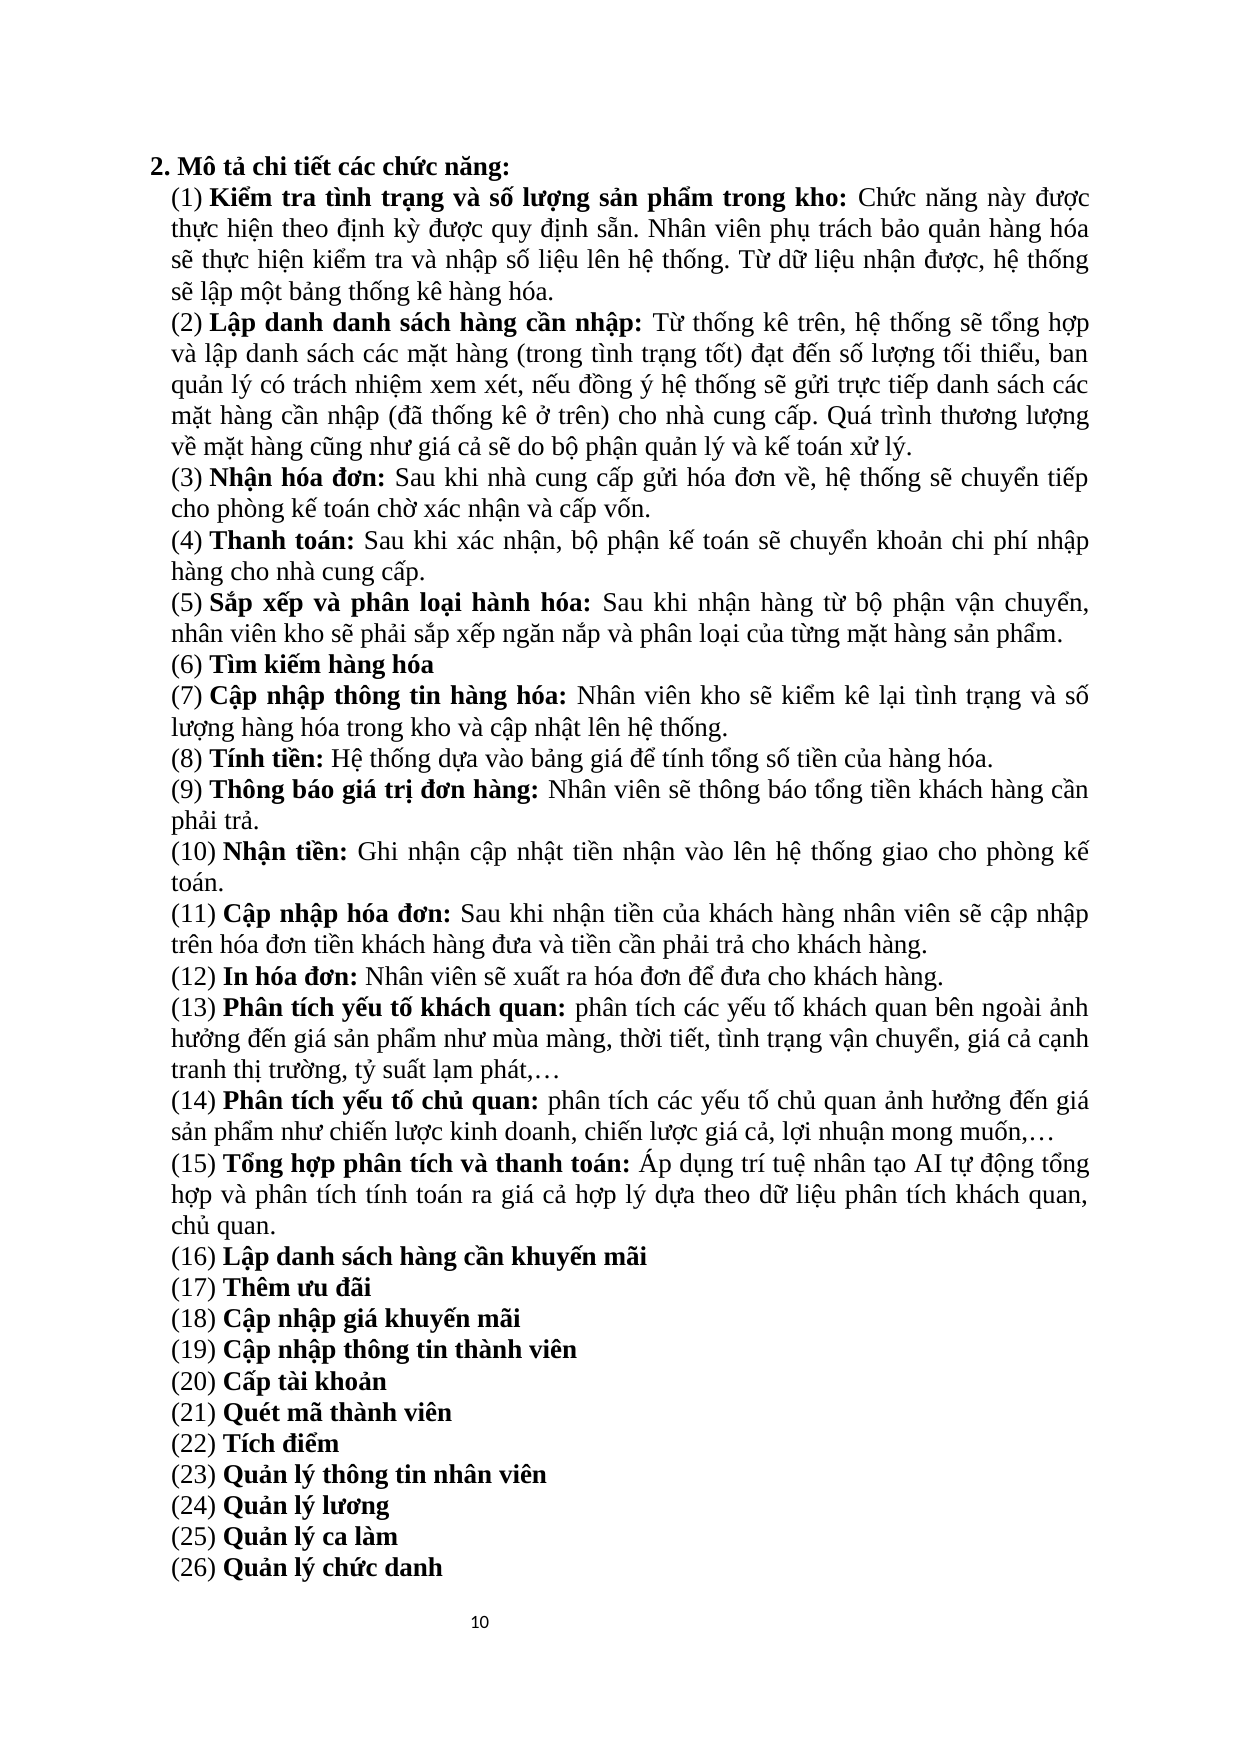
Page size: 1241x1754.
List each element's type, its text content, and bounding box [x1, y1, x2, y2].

list Tích điểm [171, 1427, 1090, 1458]
list Quản lý lương [171, 1489, 1090, 1520]
list Cập nhập giá khuyến mãi [171, 1302, 1090, 1333]
list In hóa đơn: Nhân viên sẽ xuất ra hóa đơn để đưa cho khách hàng. [171, 960, 1090, 991]
list Cập nhập hóa đơn: Sau khi nhận tiền của khách hàng nhân viên sẽ cập nhập trên hóa đơn tiền khách hàng đưa và tiền cần phải trả cho khách hàng. [171, 897, 1090, 960]
list Quét mã thành viên [171, 1396, 1090, 1427]
list Tính tiền: Hệ thống dựa vào bảng giá để tính tổng số tiền của hàng hóa. [171, 742, 1090, 773]
list Nhận hóa đơn: Sau khi nhà cung cấp gửi hóa đơn về, hệ thống sẽ chuyển tiếp cho phòng kế toán chờ xác nhận và cấp vốn. [171, 461, 1090, 524]
list Phân tích yếu tố khách quan: phân tích các yếu tố khách quan bên ngoài ảnh hưởng đến giá sản phẩm như mùa màng, thời tiết, tình trạng vận chuyển, giá cả cạnh tranh thị trường, tỷ suất lạm phát,… [171, 991, 1090, 1084]
list Thêm ưu đãi [171, 1271, 1090, 1302]
list Lập danh danh sách hàng cần nhập: Từ thống kê trên, hệ thống sẽ tổng hợp và lập danh sách các mặt hàng (trong tình trạng tốt) đạt đến số lượng tối thiểu, ban quản lý có trách nhiệm xem xét, nếu đồng ý hệ thống sẽ gửi trực tiếp danh sách các mặt hàng cần nhập (đã thống kê ở trên) cho nhà cung cấp. Quá trình thương lượng về mặt hàng cũng như giá cả sẽ do bộ phận quản lý và kế toán xử lý. [171, 306, 1090, 461]
list Thanh toán: Sau khi xác nhận, bộ phận kế toán sẽ chuyển khoản chi phí nhập hàng cho nhà cung cấp. [171, 524, 1090, 586]
list Cập nhập thông tin hàng hóa: Nhân viên kho sẽ kiểm kê lại tình trạng và số lượng hàng hóa trong kho và cập nhật lên hệ thống. [171, 679, 1090, 742]
list Quản lý thông tin nhân viên [171, 1458, 1090, 1489]
list Lập danh sách hàng cần khuyến mãi [171, 1240, 1090, 1271]
list Quản lý chức danh [171, 1552, 1090, 1583]
list Cấp tài khoản [171, 1365, 1090, 1396]
list Sắp xếp và phân loại hành hóa: Sau khi nhận hàng từ bộ phận vận chuyển, nhân viên kho sẽ phải sắp xếp ngăn nắp và phân loại của từng mặt hàng sản phẩm. [171, 586, 1090, 648]
list Phân tích yếu tố chủ quan: phân tích các yếu tố chủ quan ảnh hưởng đến giá sản phẩm như chiến lược kinh doanh, chiến lược giá cả, lợi nhuận mong muốn,… [171, 1084, 1090, 1147]
list Tổng hợp phân tích và thanh toán: Áp dụng trí tuệ nhân tạo AI tự động tổng hợp và phân tích tính toán ra giá cả hợp lý dựa theo dữ liệu phân tích khách quan, chủ quan. [171, 1147, 1090, 1240]
list Kiểm tra tình trạng và số lượng sản phẩm trong kho: Chức năng này được thực hiện theo định kỳ được quy định sẵn. Nhân viên phụ trách bảo quản hàng hóa sẽ thực hiện kiểm tra và nhập số liệu lên hệ thống. Từ dữ liệu nhận được, hệ thống sẽ lập một bảng thống kê hàng hóa. [171, 181, 1090, 306]
list Tìm kiếm hàng hóa [171, 648, 1090, 679]
list Nhận tiền: Ghi nhận cập nhật tiền nhận vào lên hệ thống giao cho phòng kế toán. [171, 835, 1090, 897]
subtitle Mô tả chi tiết các chức năng: [150, 150, 1090, 181]
list Quản lý ca làm [171, 1520, 1090, 1552]
list Cập nhập thông tin thành viên [171, 1333, 1090, 1365]
list Thông báo giá trị đơn hàng: Nhân viên sẽ thông báo tổng tiền khách hàng cần phải trả. [171, 773, 1090, 835]
